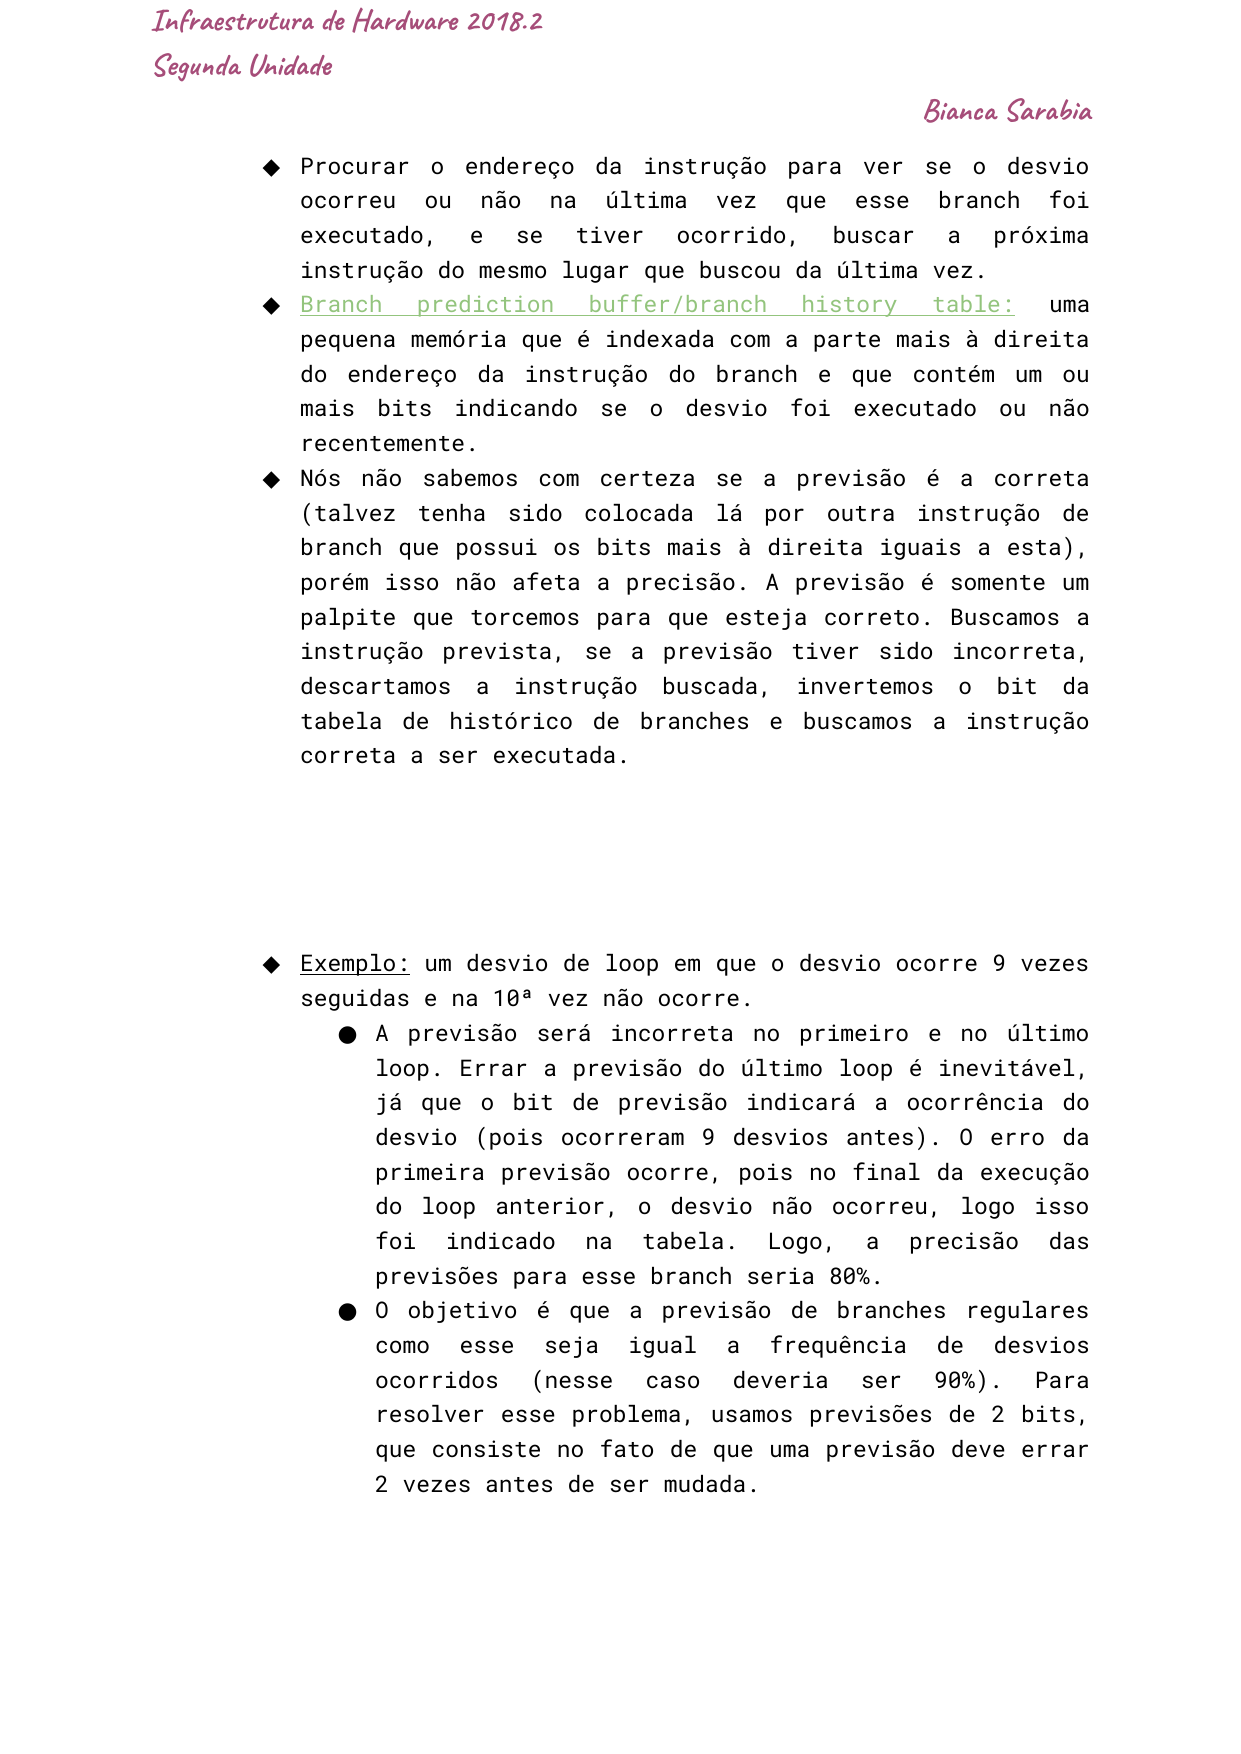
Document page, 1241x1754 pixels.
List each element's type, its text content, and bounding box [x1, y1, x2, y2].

list Branch prediction buffer/branch history table: uma pequena memória que é indexada com a parte mais à direita do endereço da instrução do branch e que contém um ou mais bits indicando se o desvio foi executado ou não recentemente. [262, 289, 1090, 458]
list O objetivo é que a previsão de branches regulares como esse seja igual a frequência de desvios ocorridos (nesse caso deveria ser 90%). Para resolver esse problema, usamos previsões de 2 bits, que consiste no fato de que uma previsão deve errar 2 vezes antes de ser mudada. [337, 1295, 1090, 1498]
list Procurar o endereço da instrução para ver se o desvio ocorreu ou não na última vez que esse branch foi executado, e se tiver ocorrido, buscar a próxima instrução do mesmo lugar que buscou da última vez. [262, 150, 1090, 284]
list A previsão será incorreta no primeiro e no último loop. Errar a previsão do último loop é inevitável, já que o bit de previsão indicará a ocorrência do desvio (pois ocorreram 9 desvios antes). O erro da primeira previsão ocorre, pois no final da execução do loop anterior, o desvio não ocorreu, logo isso foi indicado na tabela. Logo, a precisão das previsões para esse branch seria 80%. [337, 1017, 1090, 1290]
list Nós não sabemos com certeza se a previsão é a correta (talvez tenha sido colocada lá por outra instrução de branch que possui os bits mais à direita iguais a esta), porém isso não afeta a precisão. A previsão é somente um palpite que torcemos para que esteja correto. Buscamos a instrução prevista, se a previsão tiver sido incorreta, descartamos a instrução buscada, invertemos o bit da tabela de histórico de branches e buscamos a instrução correta a ser executada. [262, 462, 1090, 770]
list Exemplo: um desvio de loop em que o desvio ocorre 9 vezes seguidas e na 10ª vez não ocorre. [262, 948, 1090, 1013]
